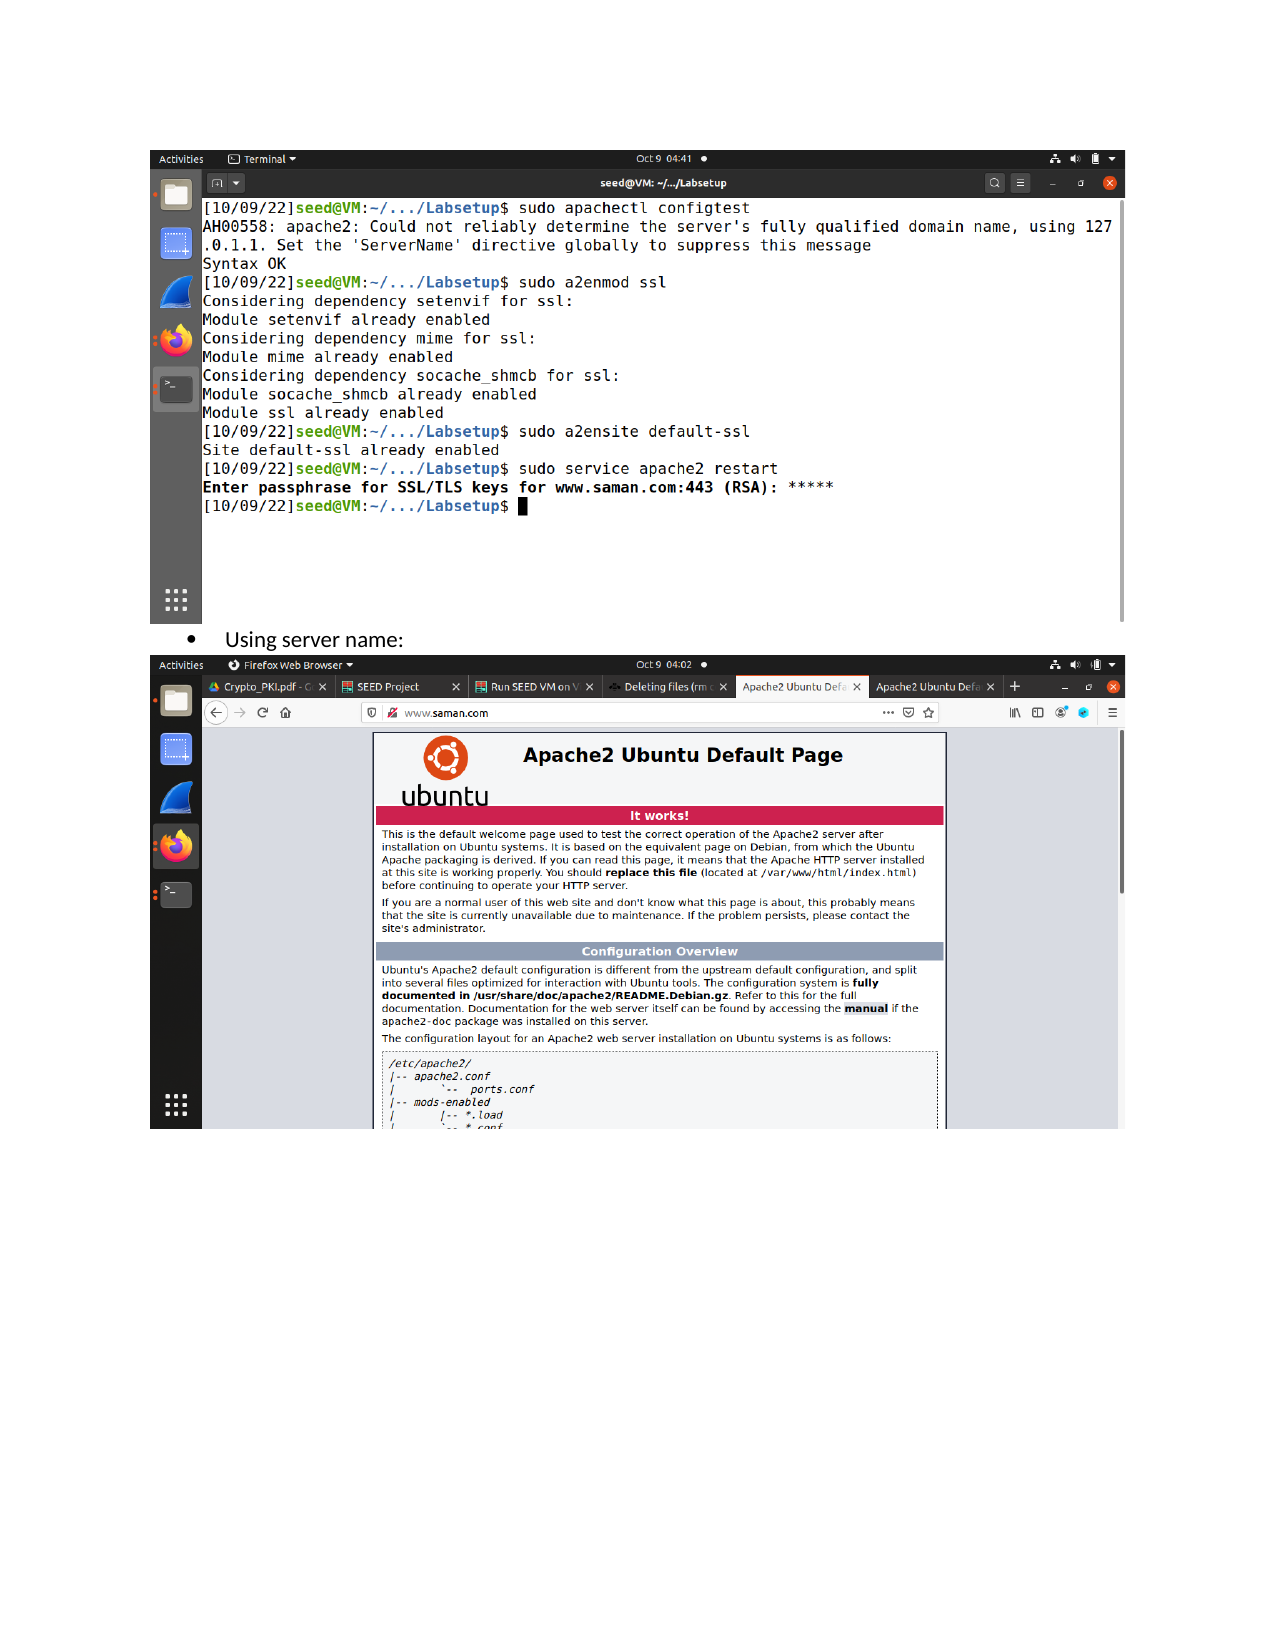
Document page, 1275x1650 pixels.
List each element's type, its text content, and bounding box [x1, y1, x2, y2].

list Using server name: [187, 625, 1125, 653]
picture [150, 150, 1125, 624]
picture [150, 655, 1125, 1129]
